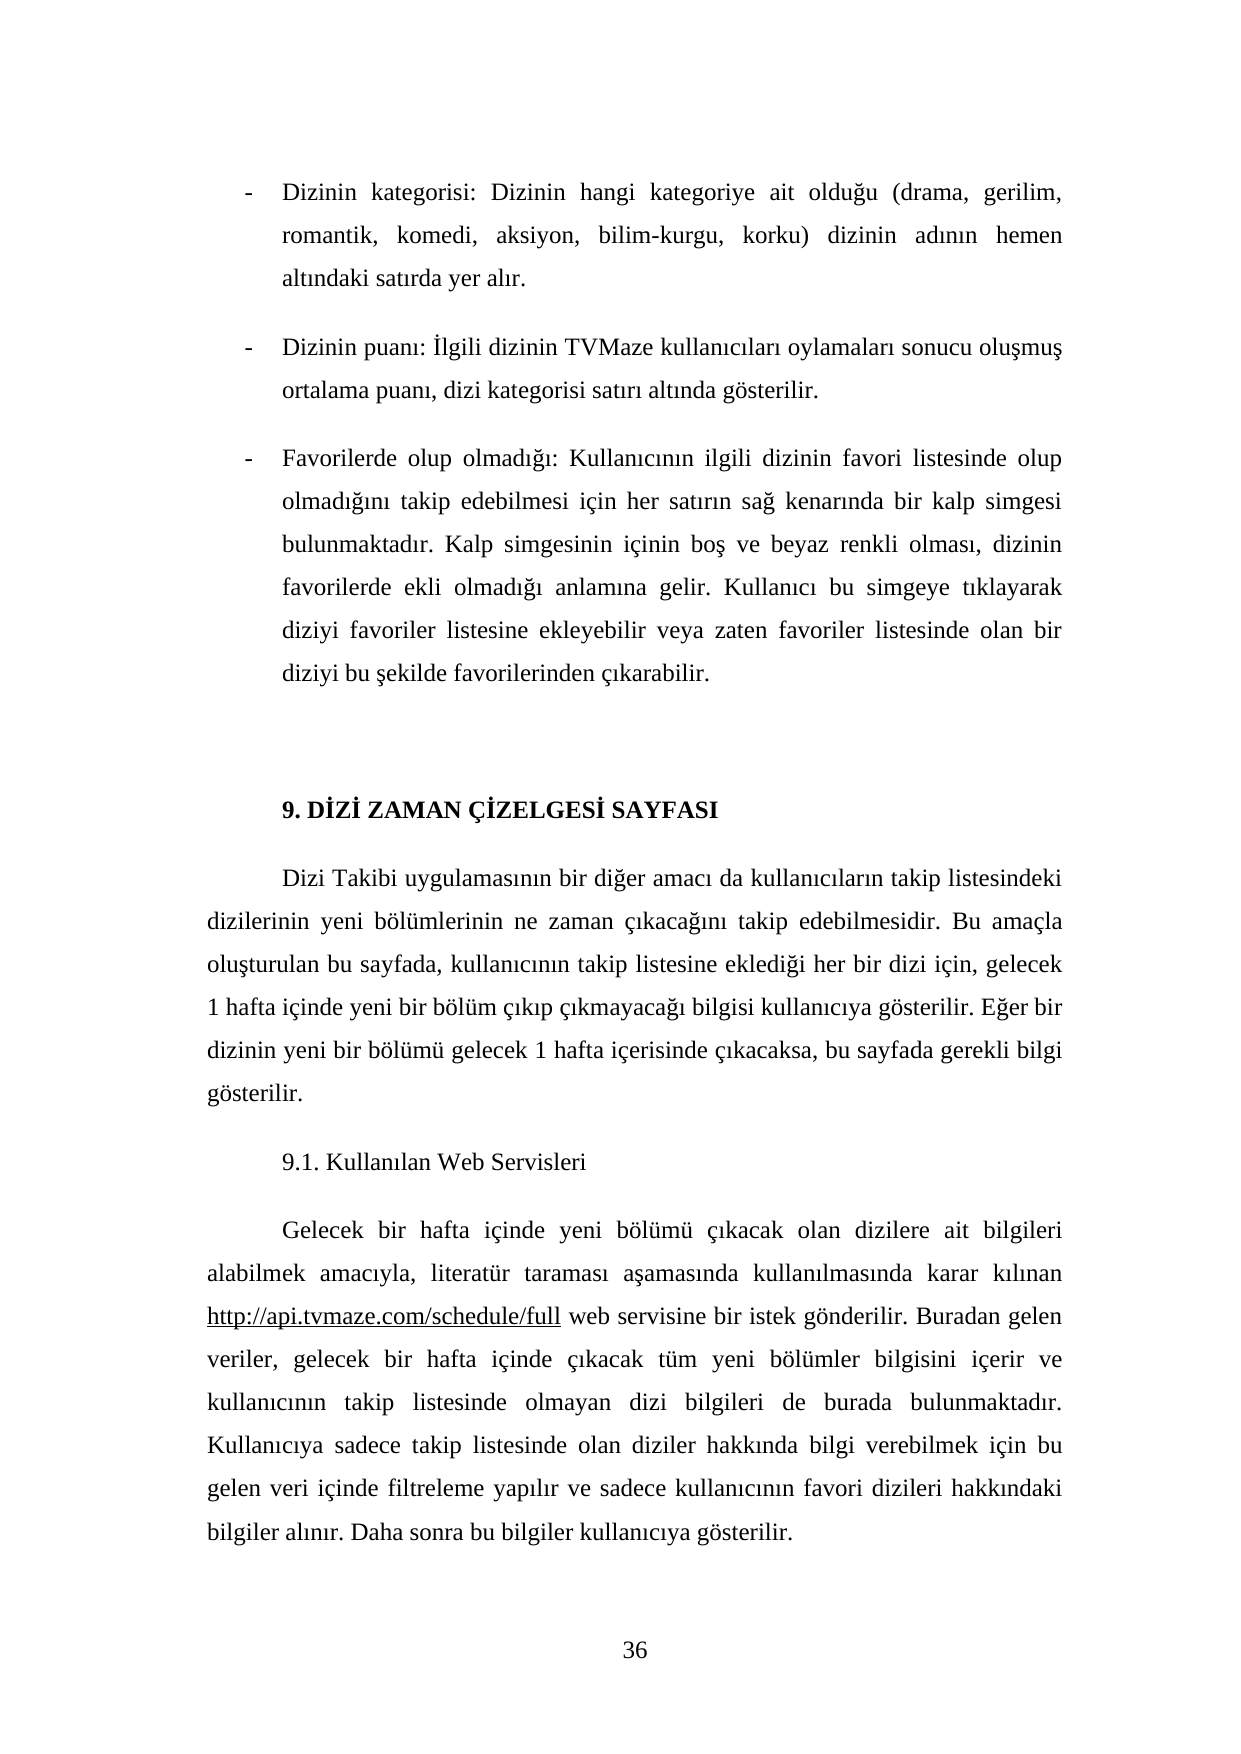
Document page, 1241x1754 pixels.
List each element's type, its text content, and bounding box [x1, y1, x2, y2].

list Favorilerde olup olmadığı: Kullanıcının ilgili dizinin favori listesinde olup olmadığını takip edebilmesi için her satırın sağ kenarında bir kalp simgesi bulunmaktadır. Kalp simgesinin içinin boş ve beyaz renkli olması, dizinin favorilerde ekli olmadığı anlamına gelir. Kullanıcı bu simgeye tıklayarak diziyi favoriler listesine ekleyebilir veya zaten favoriler listesinde olan bir diziyi bu şekilde favorilerinden çıkarabilir. [244, 443, 1063, 687]
text 9.1. Kullanılan Web Servisleri [207, 1147, 1063, 1175]
text Gelecek bir hafta içinde yeni bölümü çıkacak olan dizilere ait bilgileri alabilmek amacıyla, literatür taraması aşamasında kullanılmasında karar kılınan http://api.tvmaze.com/schedule/full web servisine bir istek gönderilir. Buradan gelen veriler, gelecek bir hafta içinde çıkacak tüm yeni bölümler bilgisini içerir ve kullanıcının takip listesinde olmayan dizi bilgileri de burada bulunmaktadır. Kullanıcıya sadece takip listesinde olan diziler hakkında bilgi verebilmek için bu gelen veri içinde filtreleme yapılır ve sadece kullanıcının favori dizileri hakkındaki bilgiler alınır. Daha sonra bu bilgiler kullanıcıya gösterilir. [207, 1215, 1063, 1545]
list Dizinin kategorisi: Dizinin hangi kategoriye ait olduğu (drama, gerilim, romantik, komedi, aksiyon, bilim-kurgu, korku) dizinin adının hemen altındaki satırda yer alır. [244, 177, 1063, 292]
text 9. DİZİ ZAMAN ÇİZELGESİ SAYFASI [207, 795, 1063, 823]
text Dizi Takibi uygulamasının bir diğer amacı da kullanıcıların takip listesindeki dizilerinin yeni bölümlerinin ne zaman çıkacağını takip edebilmesidir. Bu amaçla oluşturulan bu sayfada, kullanıcının takip listesine eklediği her bir dizi için, gelecek 1 hafta içinde yeni bir bölüm çıkıp çıkmayacağı bilgisi kullanıcıya gösterilir. Eğer bir dizinin yeni bir bölümü gelecek 1 hafta içerisinde çıkacaksa, bu sayfada gerekli bilgi gösterilir. [207, 863, 1063, 1107]
list Dizinin puanı: İlgili dizinin TVMaze kullanıcıları oylamaları sonucu oluşmuş ortalama puanı, dizi kategorisi satırı altında gösterilir. [244, 332, 1063, 403]
